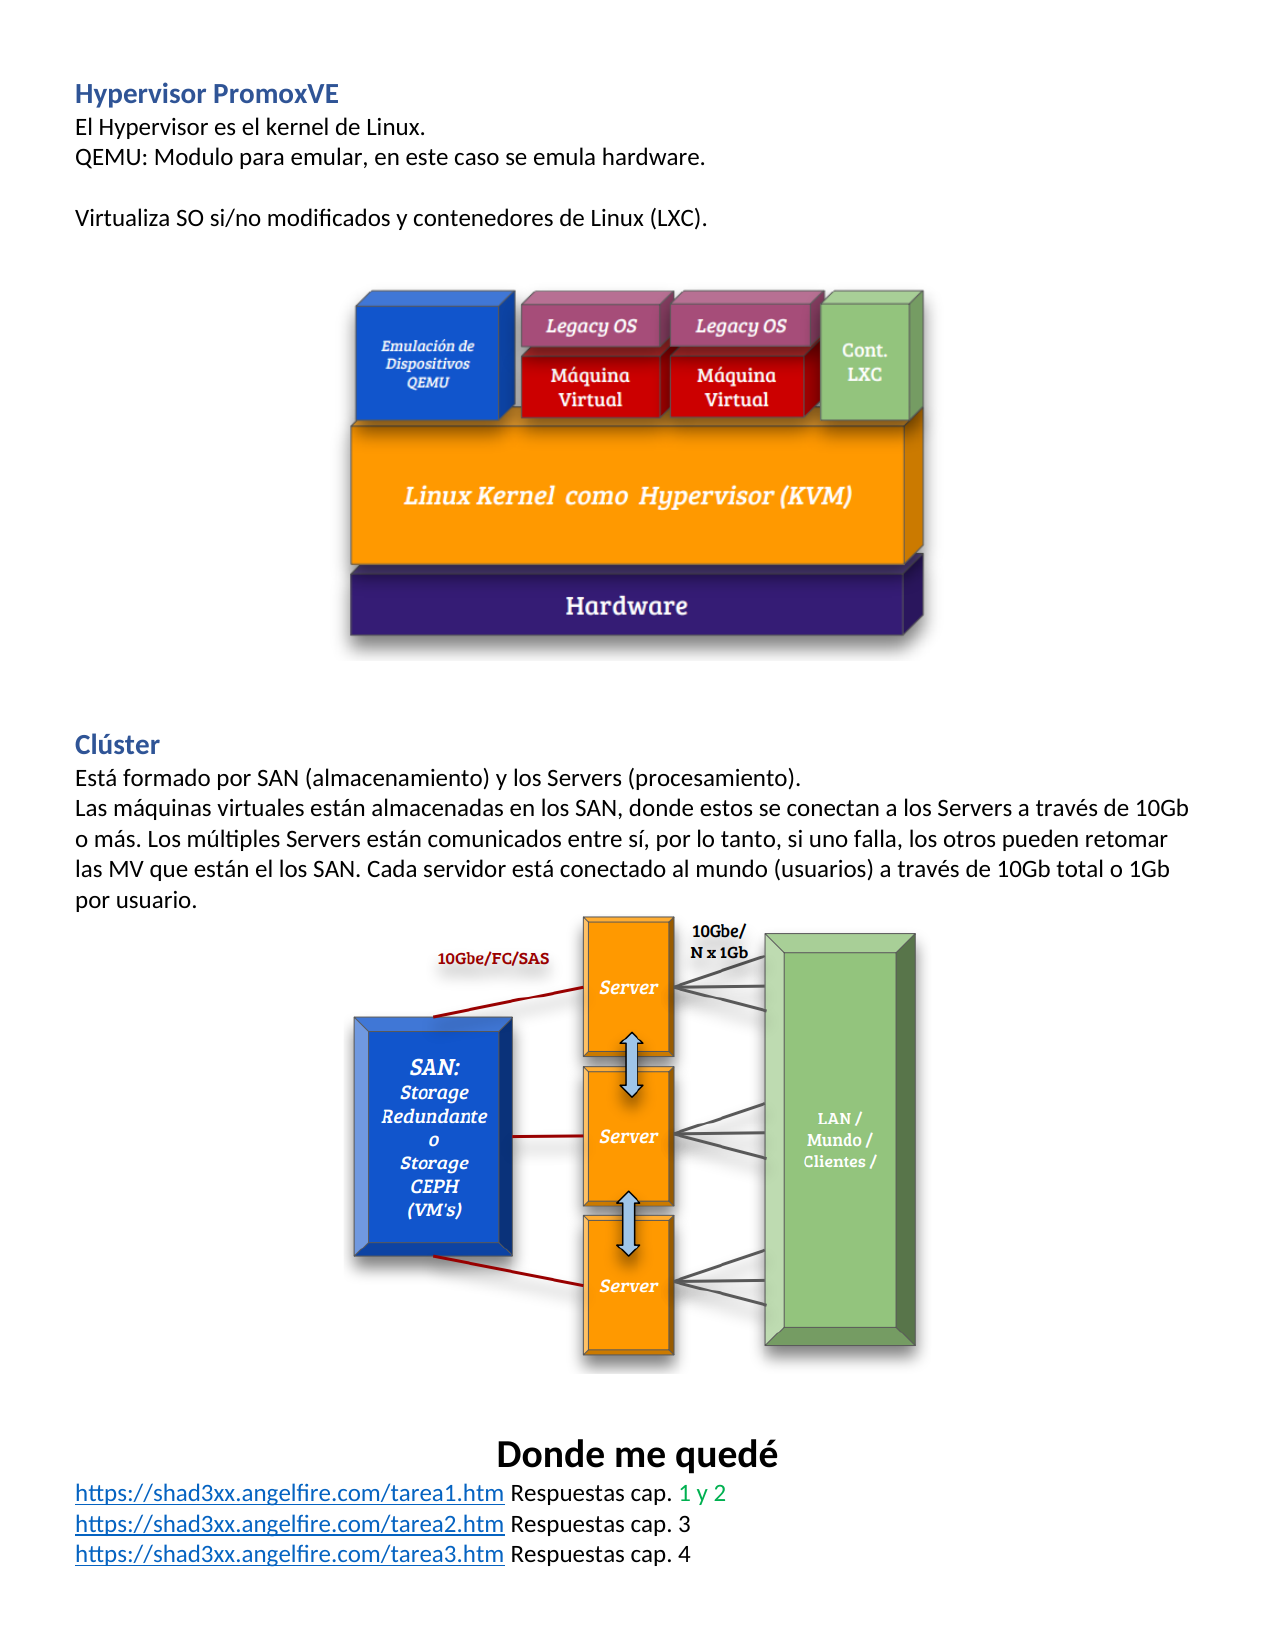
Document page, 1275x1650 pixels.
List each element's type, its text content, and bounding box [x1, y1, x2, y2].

text Virtualiza SO si/no modificados y contenedores de Linux (LXC). [75, 202, 1200, 233]
text https://shad3xx.angelfire.com/tarea3.htm Respuestas cap. 4 [75, 1538, 1200, 1569]
text Está formado por SAN (almacenamiento) y los Servers (procesamiento). [75, 762, 1200, 792]
text https://shad3xx.angelfire.com/tarea2.htm Respuestas cap. 3 [75, 1508, 1200, 1538]
subtitle Hypervisor PromoxVE [75, 75, 1200, 111]
picture [343, 914, 932, 1374]
text Las máquinas virtuales están almacenadas en los SAN, donde estos se conectan a los Servers a través de 10Gb o más. Los múltiples Servers están comunicados entre sí, por lo tanto, si uno falla, los otros pueden retomar las MV que están el los SAN. Cada servidor está conectado al mundo (usuarios) a través de 10Gb total o 1Gb por usuario. [75, 792, 1200, 914]
text https://shad3xx.angelfire.com/tarea1.htm Respuestas cap. 1 y 2 [75, 1477, 1200, 1508]
picture [326, 263, 949, 661]
subtitle Donde me quedé [75, 1429, 1200, 1477]
text QEMU: Modulo para emular, en este caso se emula hardware. [75, 141, 1200, 172]
text El Hypervisor es el kernel de Linux. [75, 111, 1200, 141]
subtitle Clúster [75, 726, 1200, 762]
